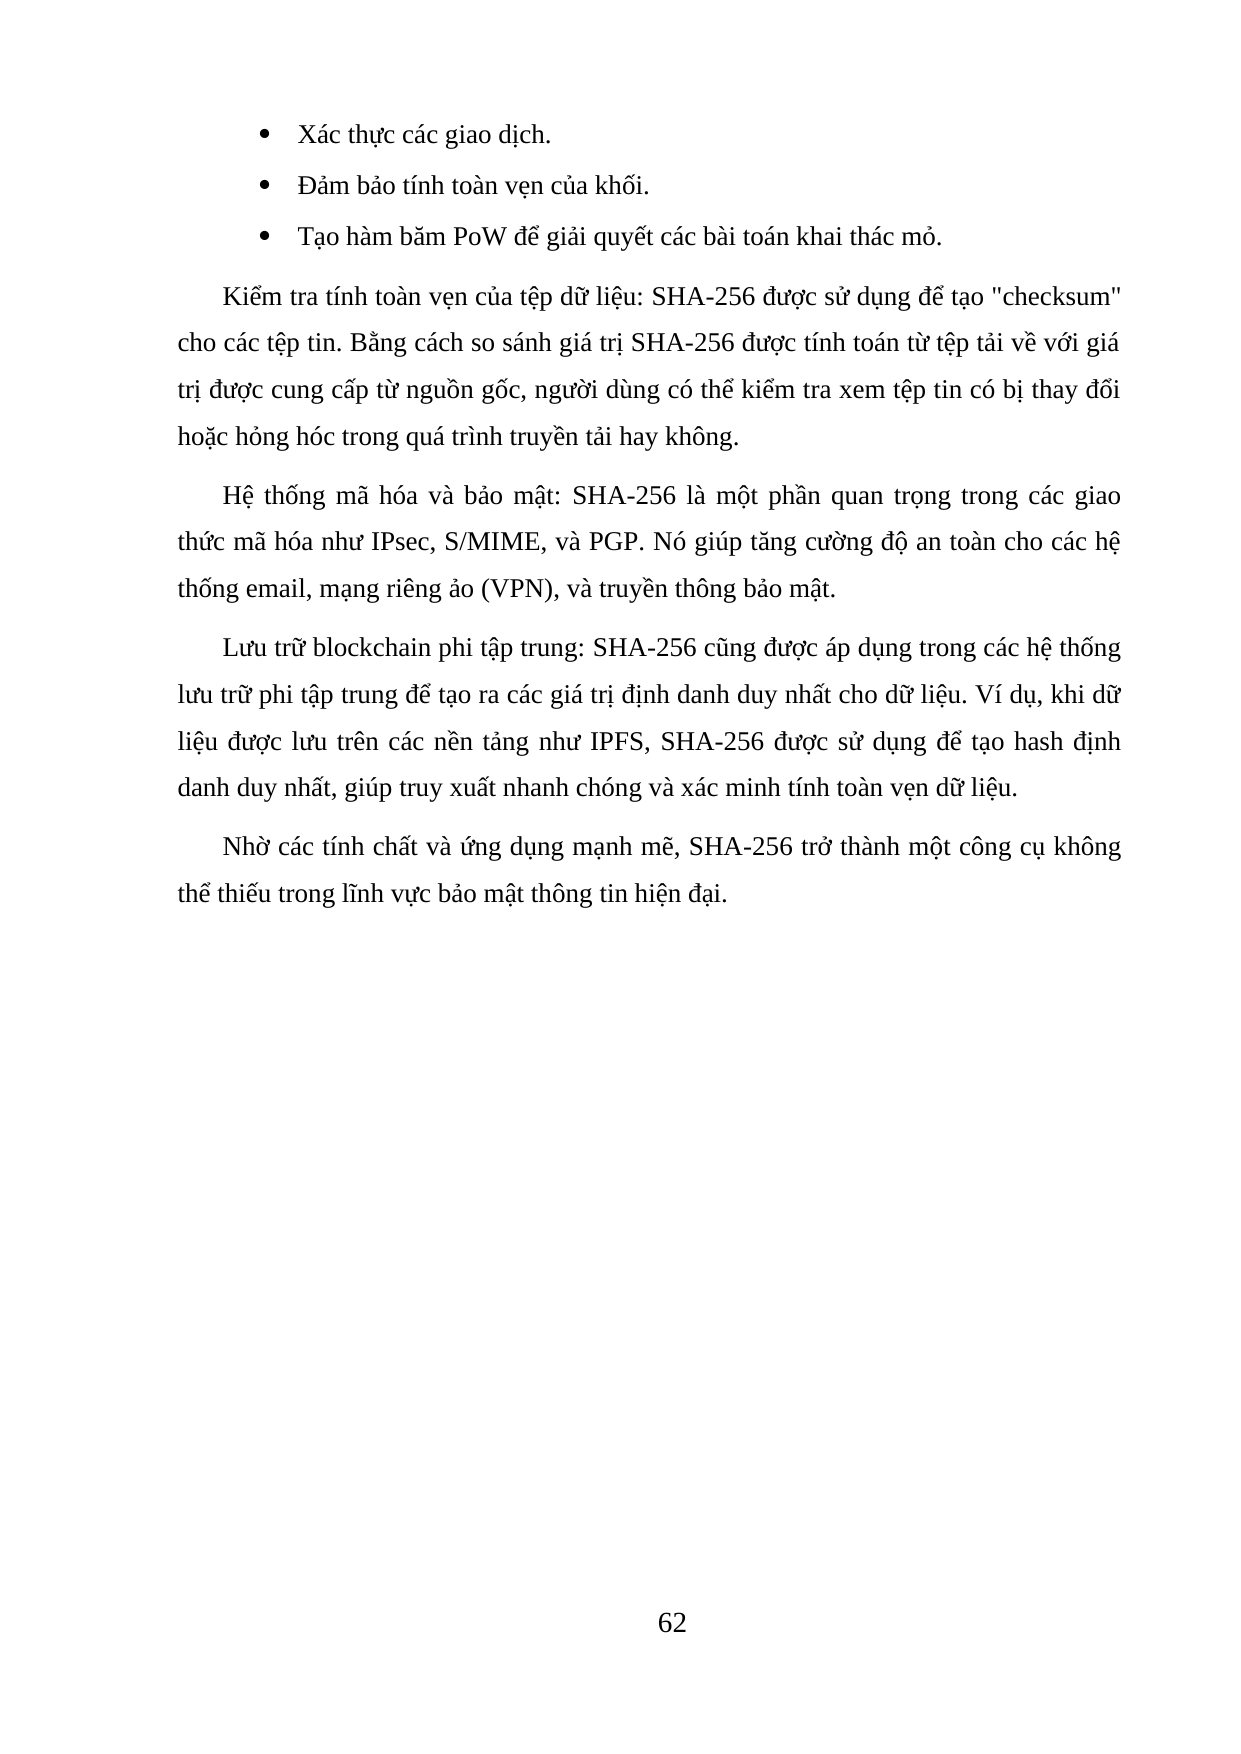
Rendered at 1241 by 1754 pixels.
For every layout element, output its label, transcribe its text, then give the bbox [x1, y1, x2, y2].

subtitle Xác thực các giao dịch. [260, 118, 1122, 149]
subtitle Đảm bảo tính toàn vẹn của khối. [260, 169, 1122, 200]
text Nhờ các tính chất và ứng dụng mạnh mẽ, SHA-256 trở thành một công cụ không thể thiếu trong lĩnh vực bảo mật thông tin hiện đại. [177, 830, 1122, 908]
text Lưu trữ blockchain phi tập trung: SHA-256 cũng được áp dụng trong các hệ thống lưu trữ phi tập trung để tạo ra các giá trị định danh duy nhất cho dữ liệu. Ví dụ, khi dữ liệu được lưu trên các nền tảng như IPFS, SHA-256 được sử dụng để tạo hash định danh duy nhất, giúp truy xuất nhanh chóng và xác minh tính toàn vẹn dữ liệu. [177, 631, 1122, 802]
subtitle Tạo hàm băm PoW để giải quyết các bài toán khai thác mỏ. [260, 220, 1122, 251]
text Hệ thống mã hóa và bảo mật: SHA-256 là một phần quan trọng trong các giao thức mã hóa như IPsec, S/MIME, và PGP. Nó giúp tăng cường độ an toàn cho các hệ thống email, mạng riêng ảo (VPN), và truyền thông bảo mật. [177, 479, 1122, 603]
text Kiểm tra tính toàn vẹn của tệp dữ liệu: SHA-256 được sử dụng để tạo "checksum" cho các tệp tin. Bằng cách so sánh giá trị SHA-256 được tính toán từ tệp tải về với giá trị được cung cấp từ nguồn gốc, người dùng có thể kiểm tra xem tệp tin có bị thay đổi hoặc hỏng hóc trong quá trình truyền tải hay không. [177, 279, 1122, 451]
